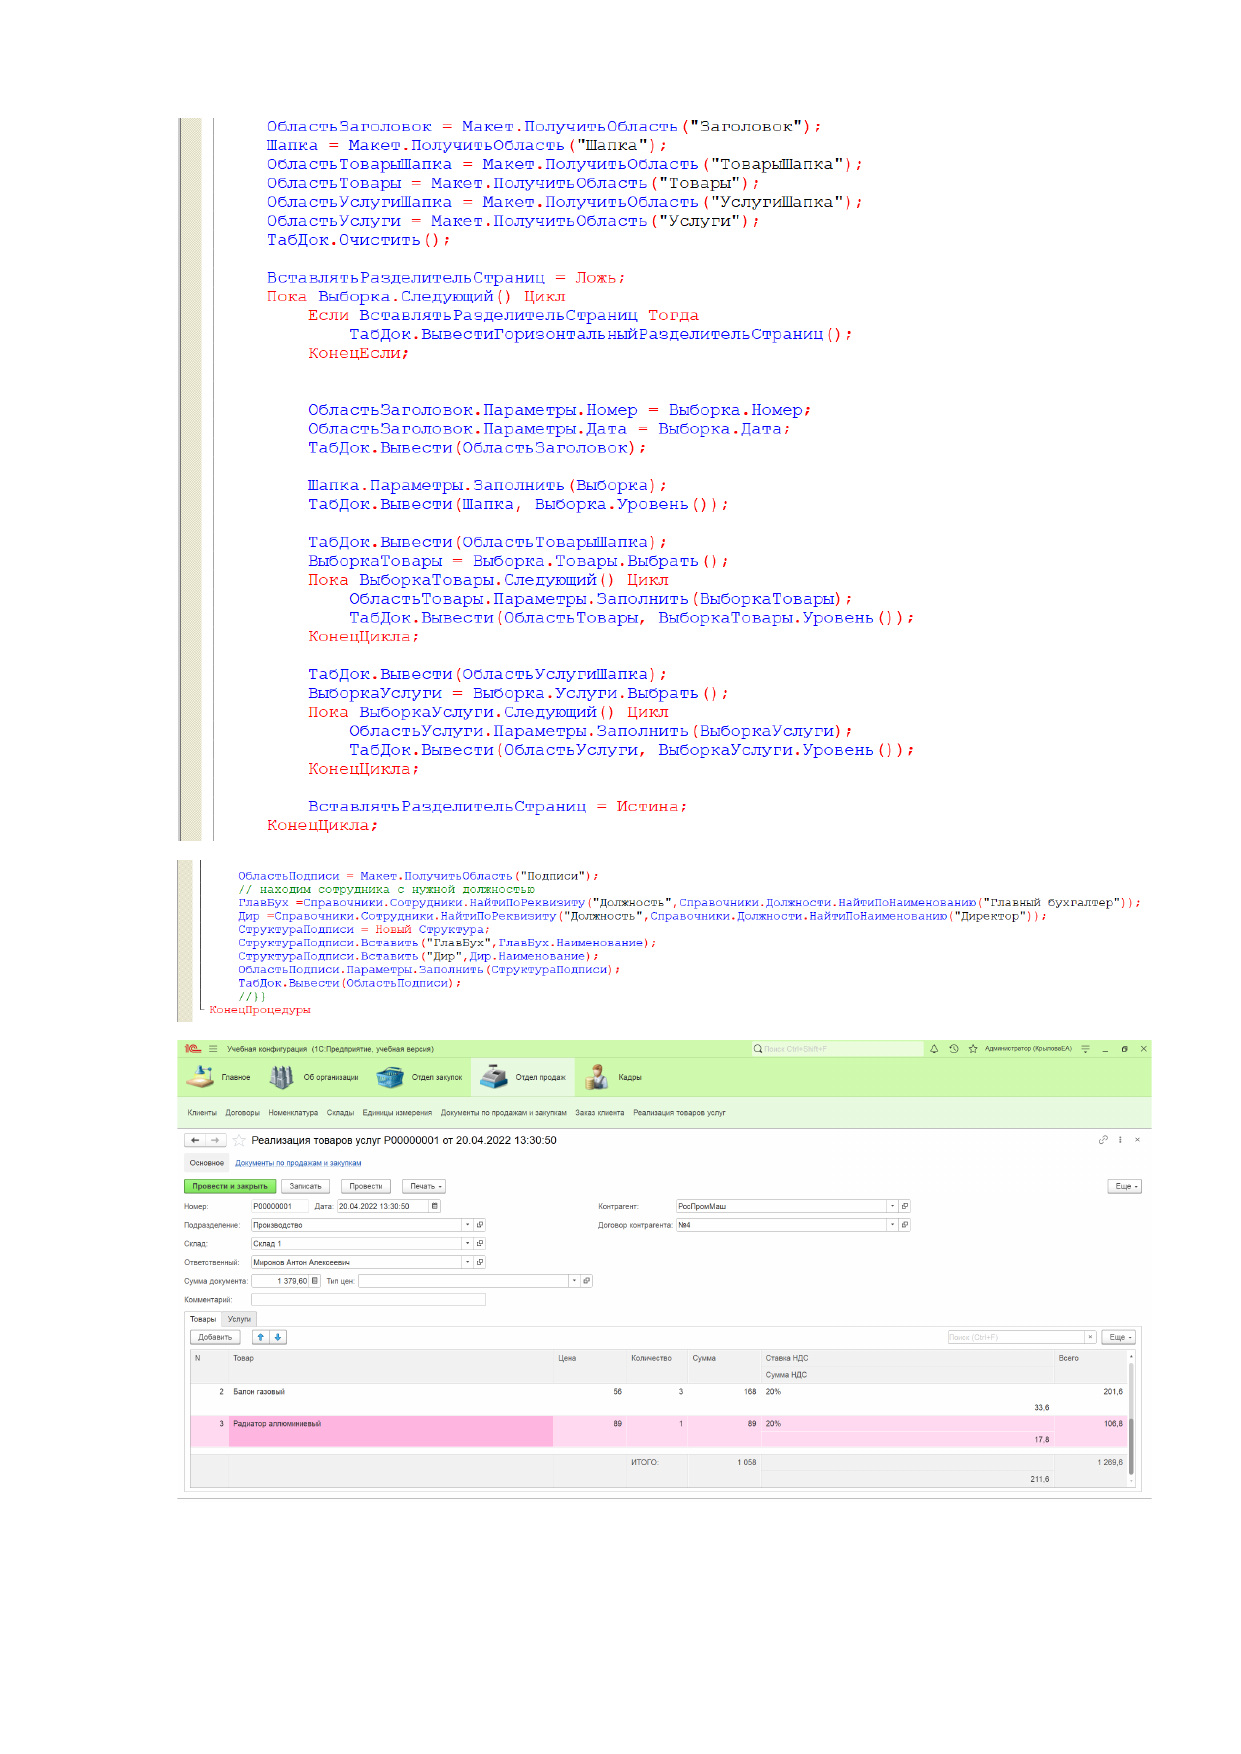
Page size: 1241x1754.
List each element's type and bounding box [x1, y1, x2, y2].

picture [177, 860, 1152, 1022]
picture [177, 1040, 1152, 1503]
picture [177, 118, 1152, 841]
